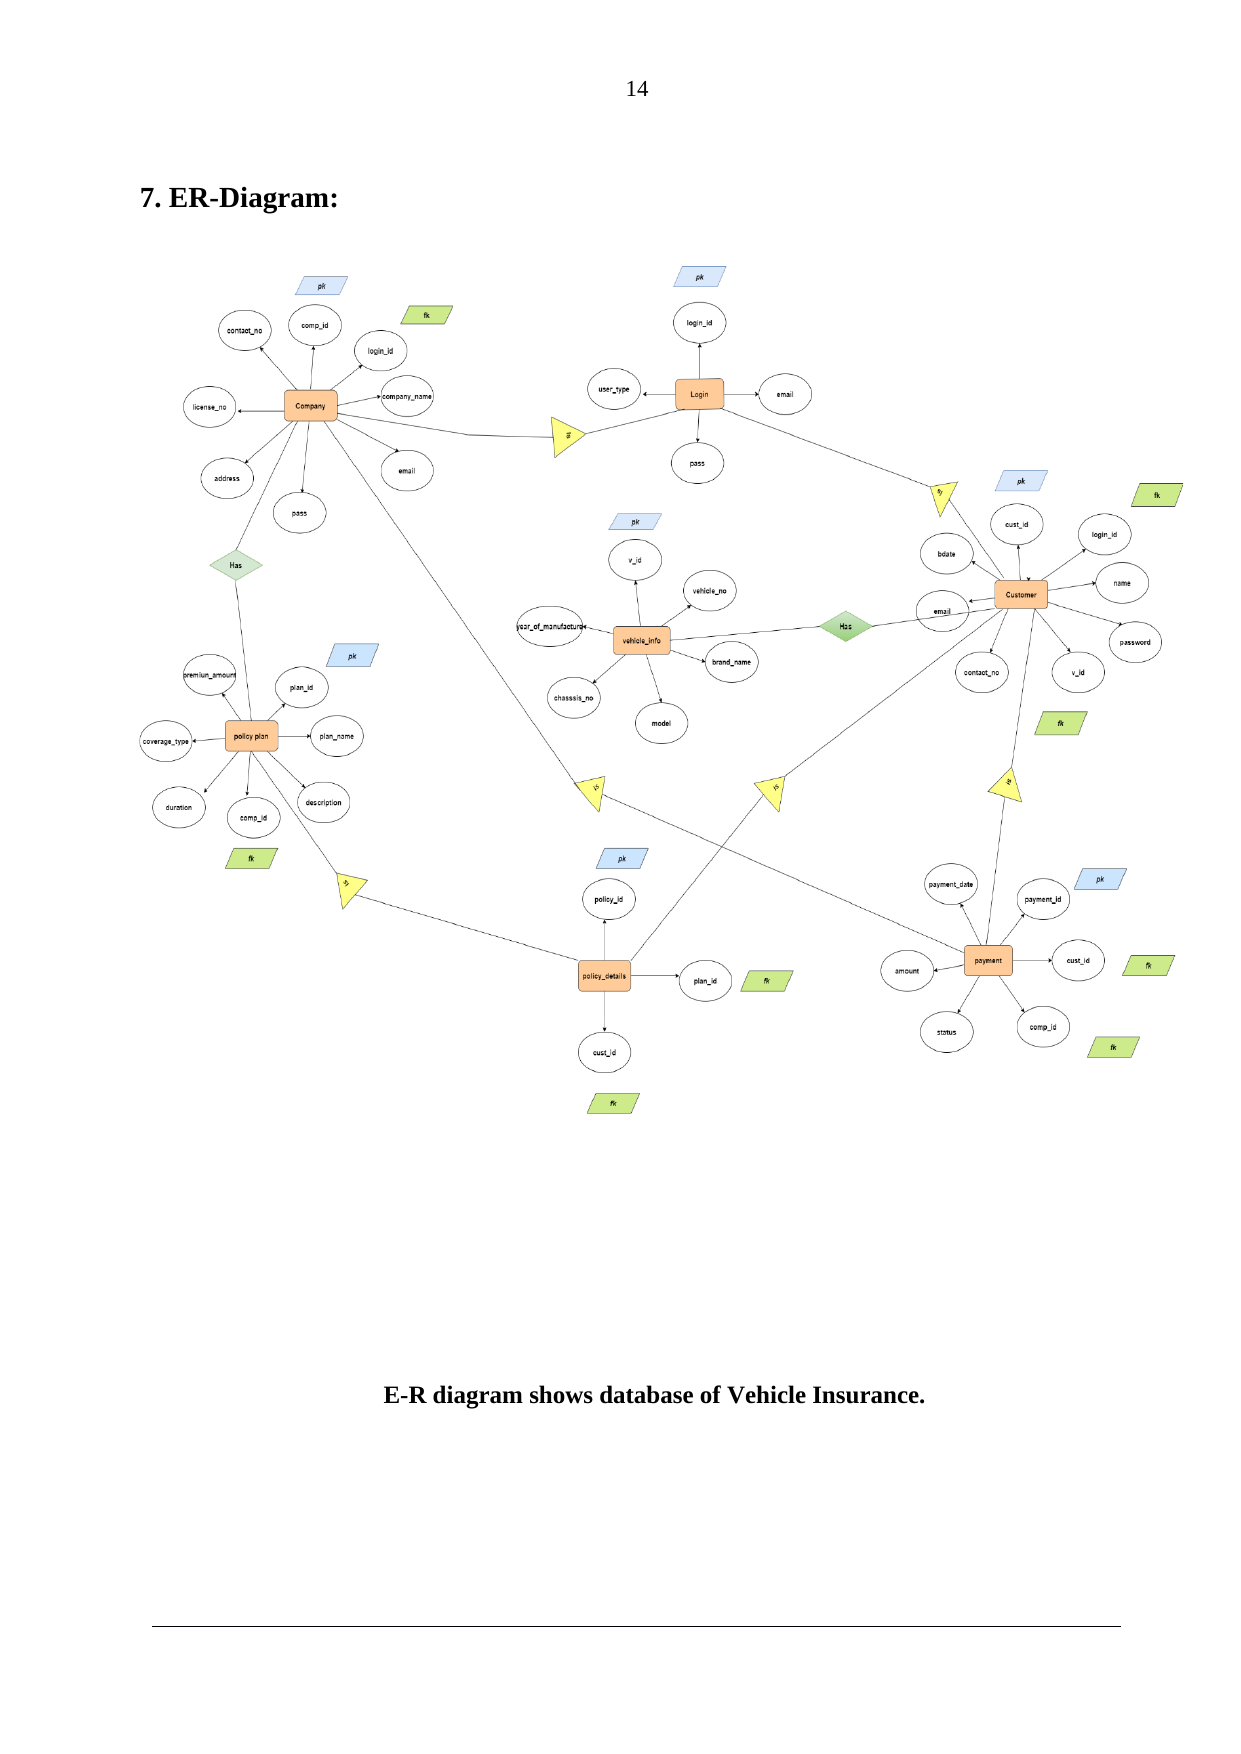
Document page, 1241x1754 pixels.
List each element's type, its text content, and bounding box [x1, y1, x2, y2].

picture [139, 266, 1184, 1114]
subtitle ER-Diagram: [139, 180, 1134, 213]
text E-R diagram shows database of Vehicle Insurance. [214, 1380, 1134, 1408]
